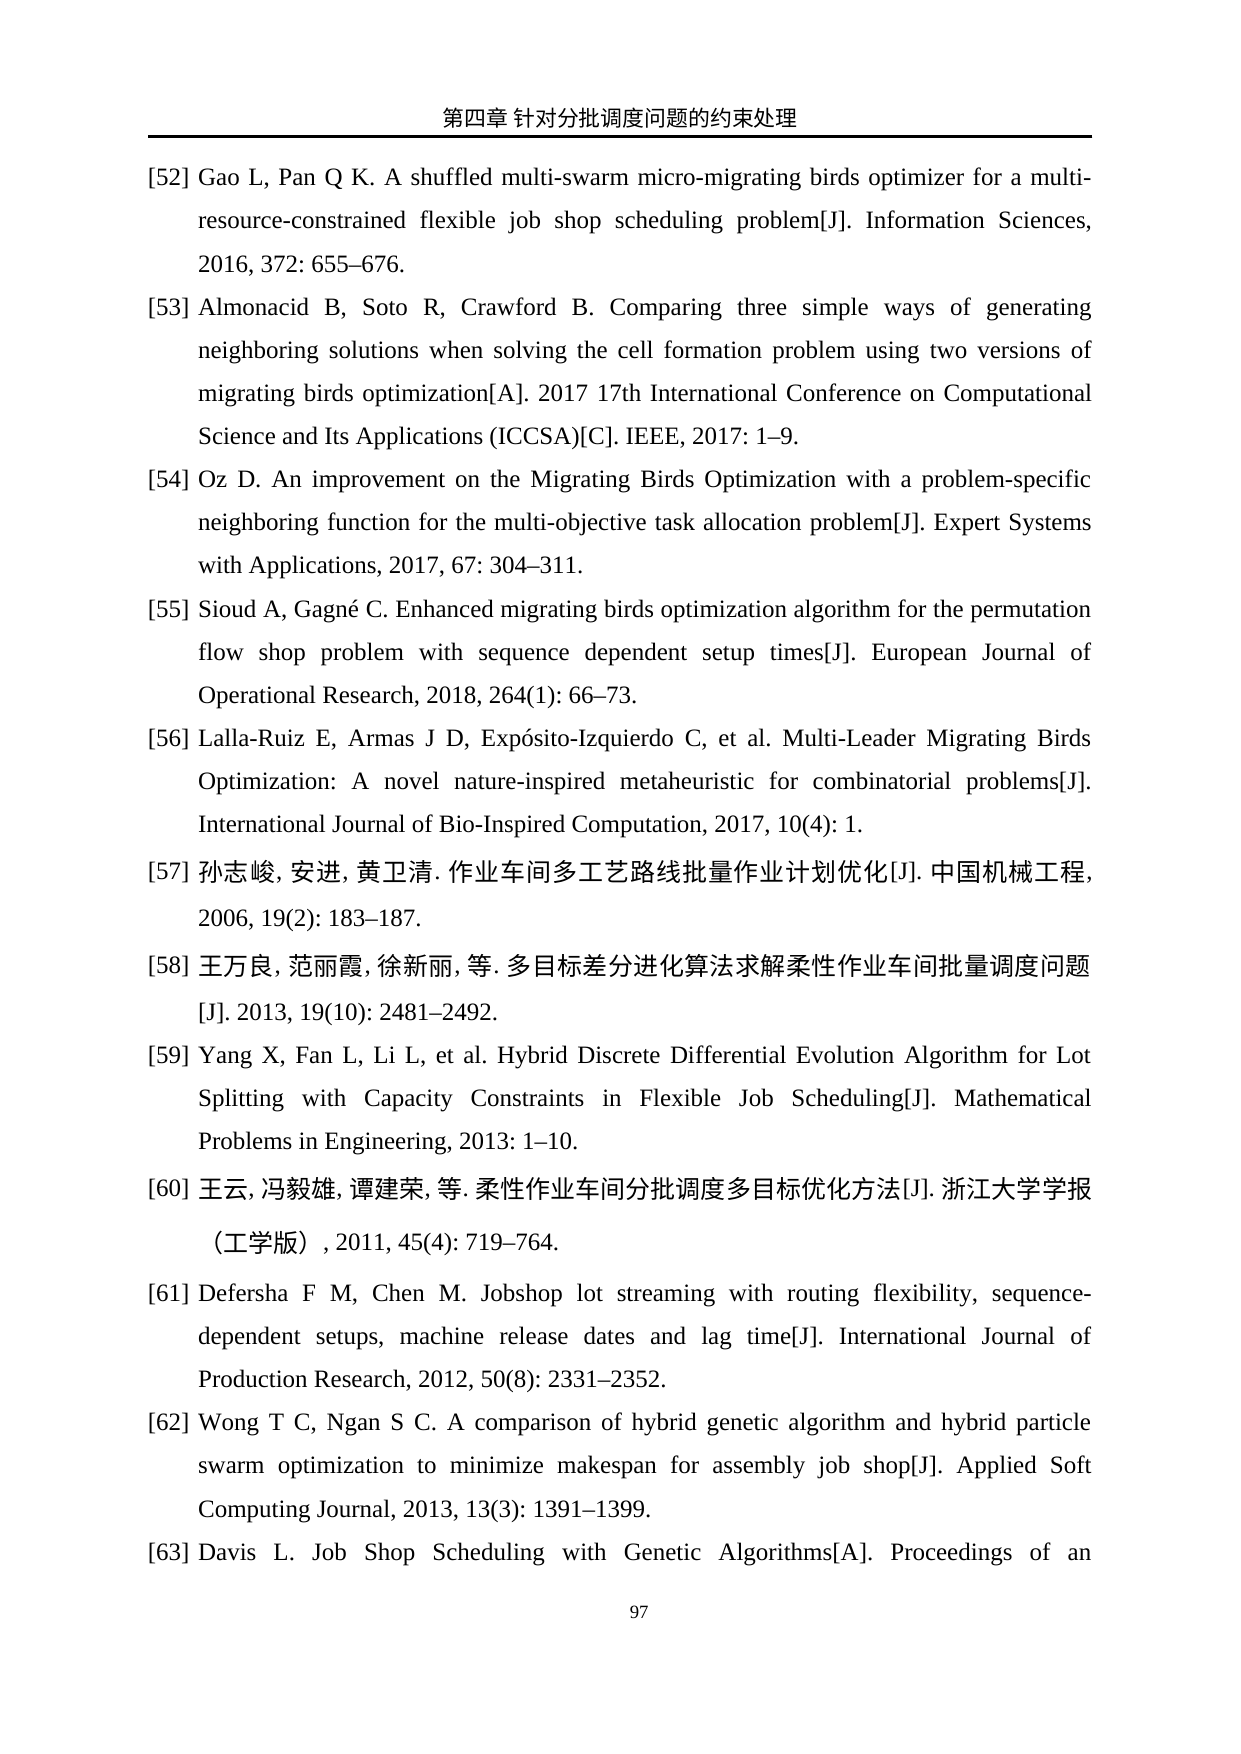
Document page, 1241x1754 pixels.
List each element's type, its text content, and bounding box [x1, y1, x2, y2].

text [62] Wong T C, Ngan S C. A comparison of hybrid genetic algorithm and hybrid particle swarm optimization to minimize makespan for assembly job shop[J]. Applied Soft Computing Journal, 2013, 13(3): 1391–1399. [148, 1407, 1092, 1522]
text [54] Oz D. An improvement on the Migrating Birds Optimization with a problem-specific neighboring function for the multi-objective task allocation problem[J]. Expert Systems with Applications, 2017, 67: 304–311. [148, 464, 1092, 579]
text [52] Gao L, Pan Q K. A shuffled multi-swarm micro-migrating birds optimizer for a multi-resource-constrained flexible job shop scheduling problem[J]. Information Sciences, 2016, 372: 655–676. [148, 162, 1092, 277]
text [60] 王云, 冯毅雄, 谭建荣, 等. 柔性作业车间分批调度多目标优化方法[J]. 浙江大学学报（工学版）, 2011, 45(4): 719–764. [148, 1169, 1092, 1260]
text [55] Sioud A, Gagné C. Enhanced migrating birds optimization algorithm for the permutation flow shop problem with sequence dependent setup times[J]. European Journal of Operational Research, 2018, 264(1): 66–73. [148, 594, 1092, 709]
text [53] Almonacid B, Soto R, Crawford B. Comparing three simple ways of generating neighboring solutions when solving the cell formation problem using two versions of migrating birds optimization[A]. 2017 17th International Conference on Computational Science and Its Applications (ICCSA)[C]. IEEE, 2017: 1–9. [148, 292, 1092, 450]
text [148, 1537, 1092, 1566]
text [59] Yang X, Fan L, Li L, et al. Hybrid Discrete Differential Evolution Algorithm for Lot Splitting with Capacity Constraints in Flexible Job Scheduling[J]. Mathematical Problems in Engineering, 2013: 1–10. [148, 1040, 1092, 1155]
text [58] 王万良, 范丽霞, 徐新丽, 等. 多目标差分进化算法求解柔性作业车间批量调度问题[J]. 2013, 19(10): 2481–2492. [148, 946, 1092, 1026]
text [61] Defersha F M, Chen M. Jobshop lot streaming with routing flexibility, sequence-dependent setups, machine release dates and lag time[J]. International Journal of Production Research, 2012, 50(8): 2331–2352. [148, 1278, 1092, 1393]
text [56] Lalla-Ruiz E, Armas J D, Expósito-Izquierdo C, et al. Multi-Leader Migrating Birds Optimization: A novel nature-inspired metaheuristic for combinatorial problems[J]. International Journal of Bio-Inspired Computation, 2017, 10(4): 1. [148, 723, 1092, 838]
text [57] 孙志峻, 安进, 黄卫清. 作业车间多工艺路线批量作业计划优化[J]. 中国机械工程, 2006, 19(2): 183–187. [148, 852, 1092, 932]
